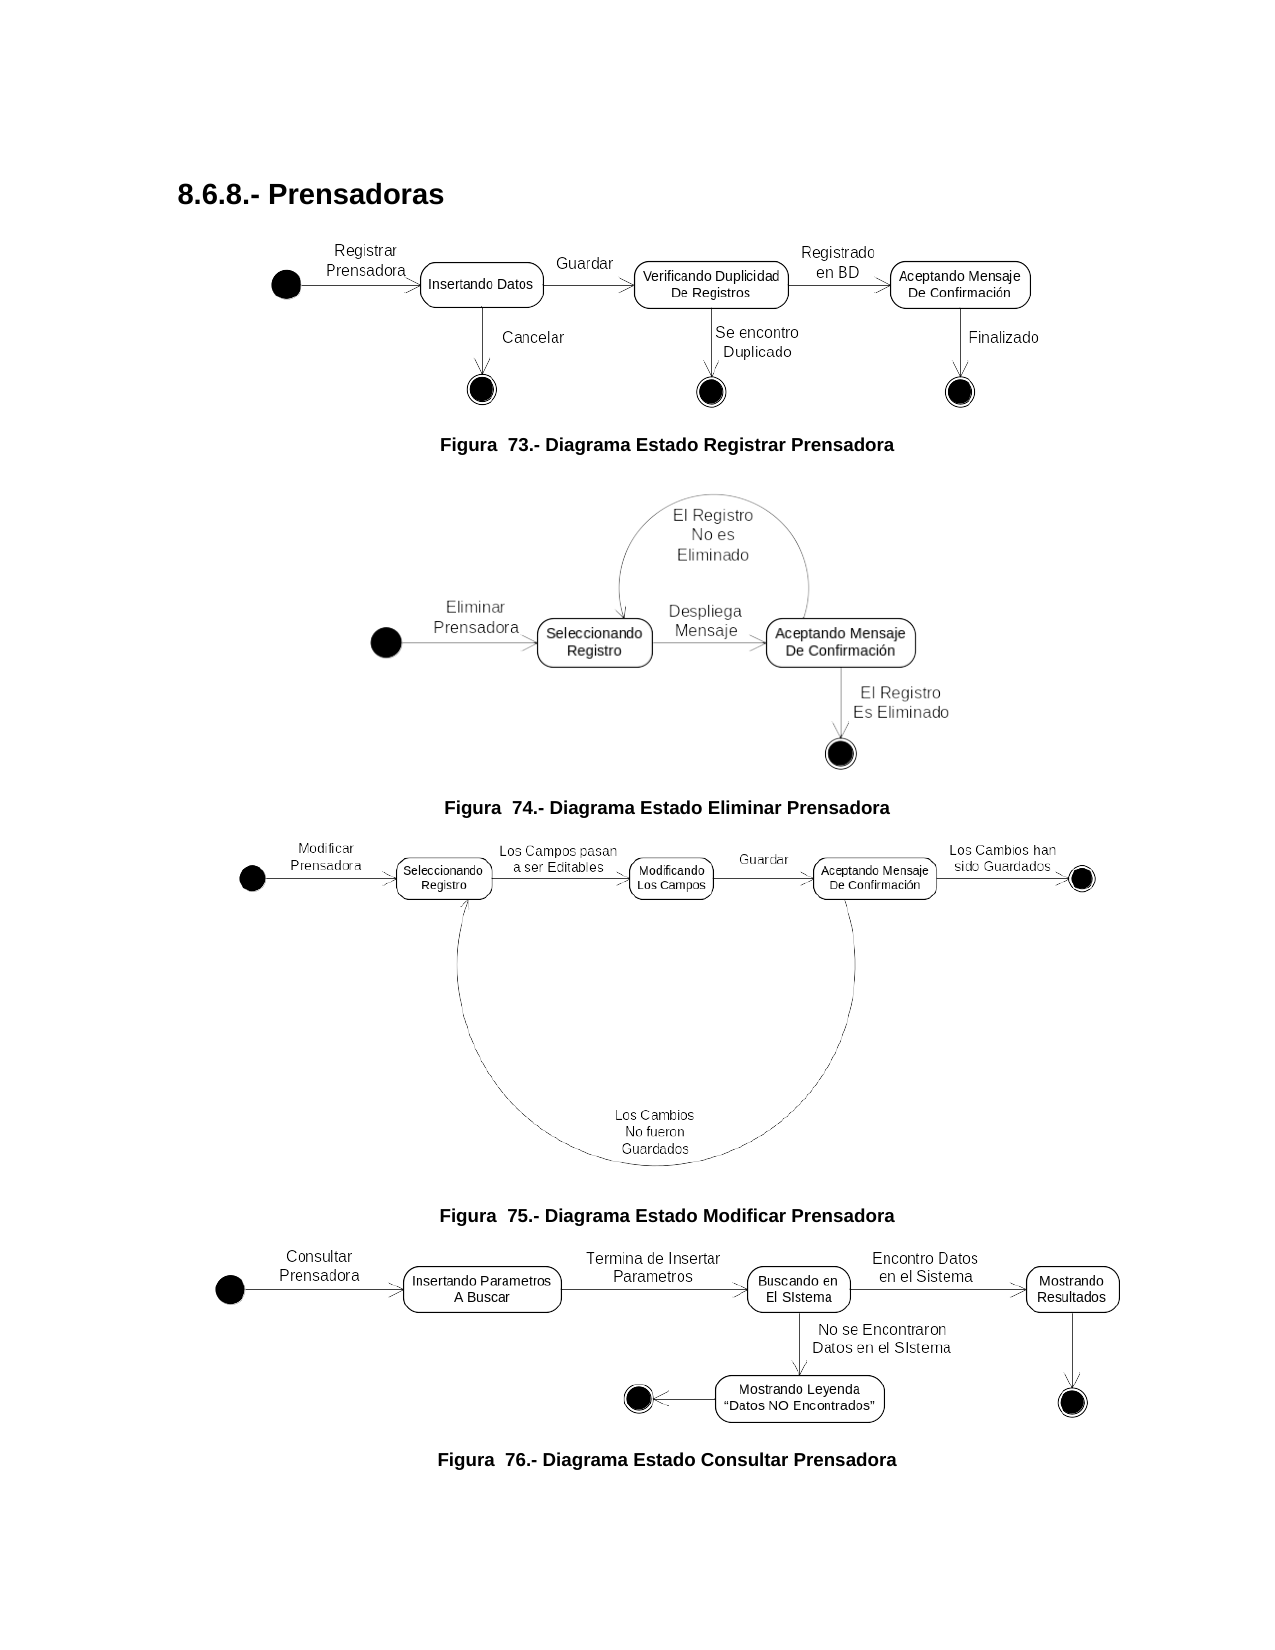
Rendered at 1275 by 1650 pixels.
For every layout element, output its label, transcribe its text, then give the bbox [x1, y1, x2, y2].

subtitle 8.6.8.- Prensadoras [177, 177, 1157, 211]
